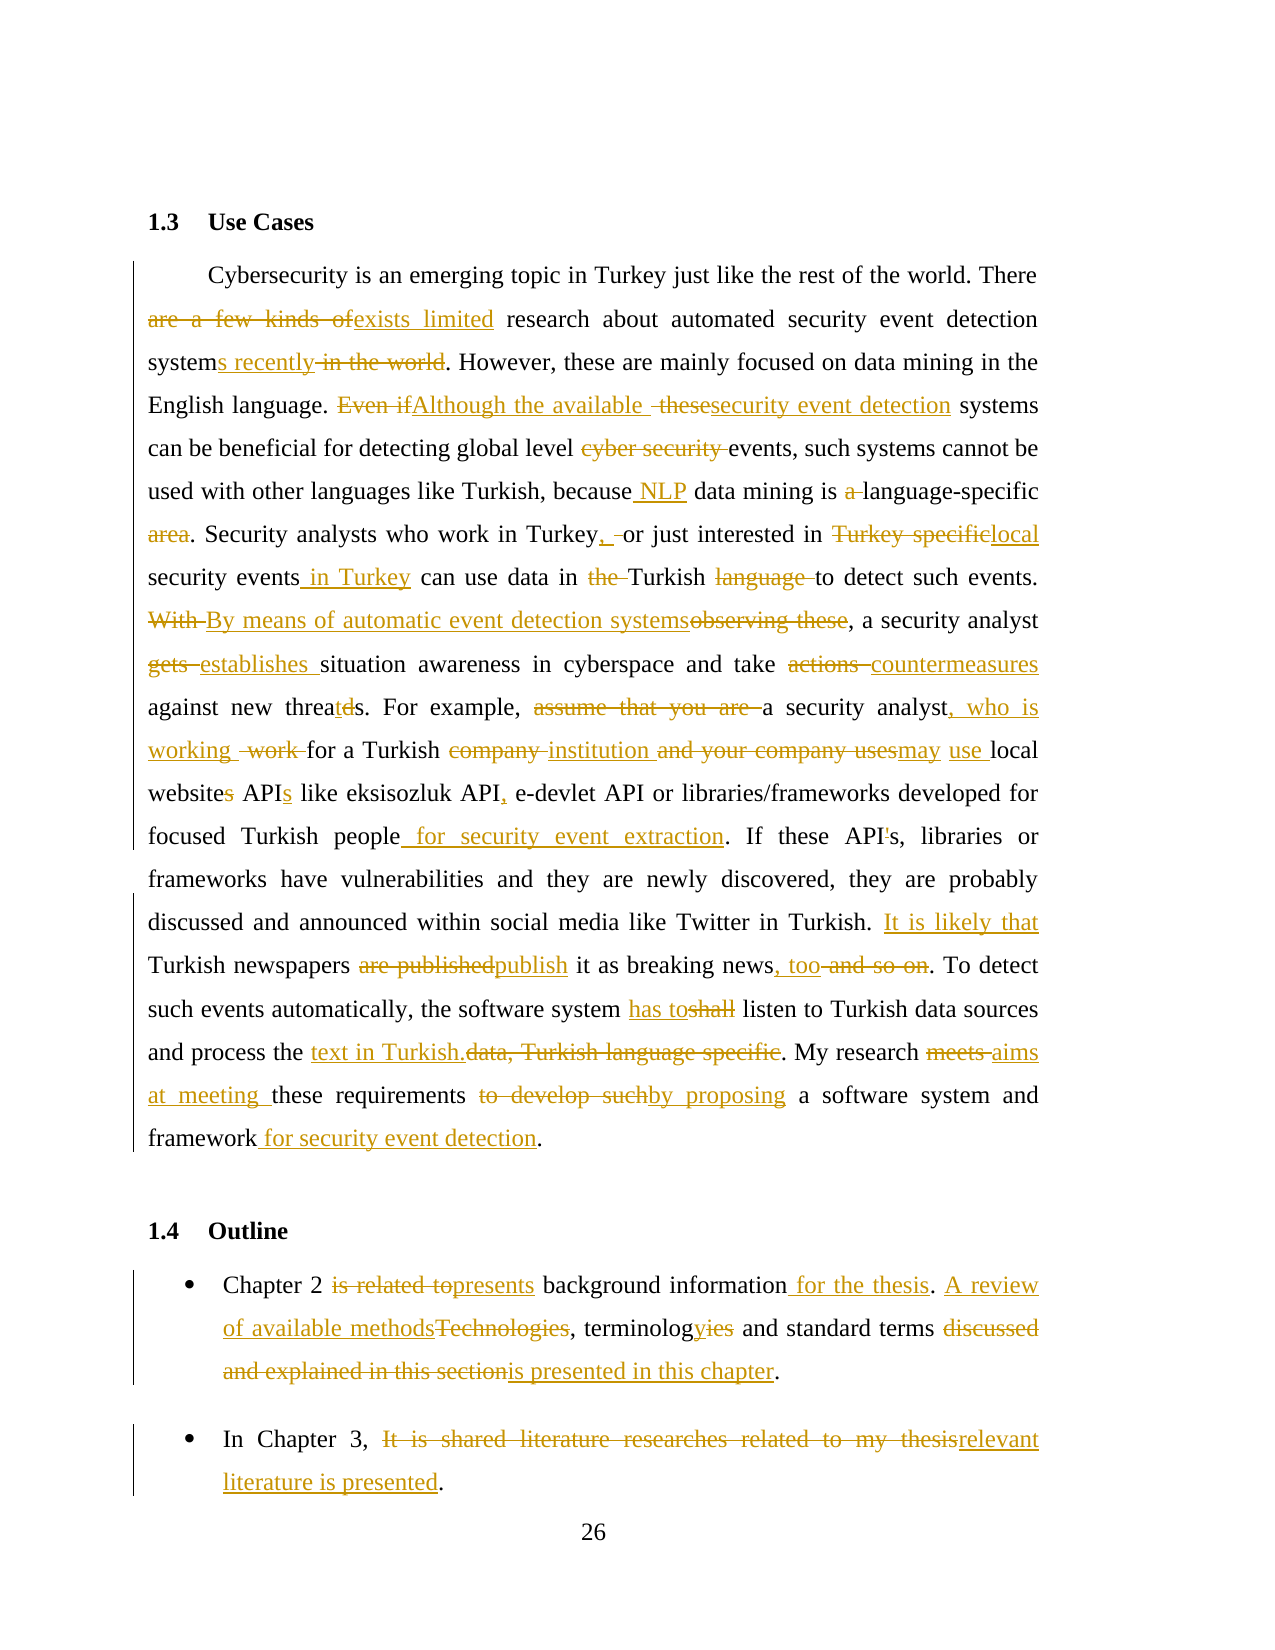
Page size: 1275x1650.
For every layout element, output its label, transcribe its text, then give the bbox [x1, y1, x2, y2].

subtitle Outline [148, 1216, 1039, 1245]
subtitle Use Cases [148, 207, 1039, 236]
list In Chapter 3, . [185, 1424, 1039, 1496]
list Chapter 2 background information. , terminolog and standard terms . [185, 1270, 1039, 1385]
text Cybersecurity is an emerging topic in Turkey just like the rest of the world. There research about automated security event detection system. However, these are mainly focused on data mining in the English language. systems can be beneficial for detecting global level events, such systems cannot be used with other languages like Turkish, because data mining is language-specific. Security analysts who work in Turkeyor just interested in security events can use data in Turkish to detect such events. , a security analyst situation awareness in cyberspace and take against new threas. For example, a security analystfor a Turkish local website API like eksisozluk API e-devlet API or libraries/frameworks developed for focused Turkish people. If these APIs, libraries or frameworks have vulnerabilities and they are newly discovered, they are probably discussed and announced within social media like Twitter in Turkish. Turkish newspapers it as breaking news. To detect such events automatically, the software system listen to Turkish data sources and process the . My research these requirements a software system and framework. [148, 261, 1039, 1152]
